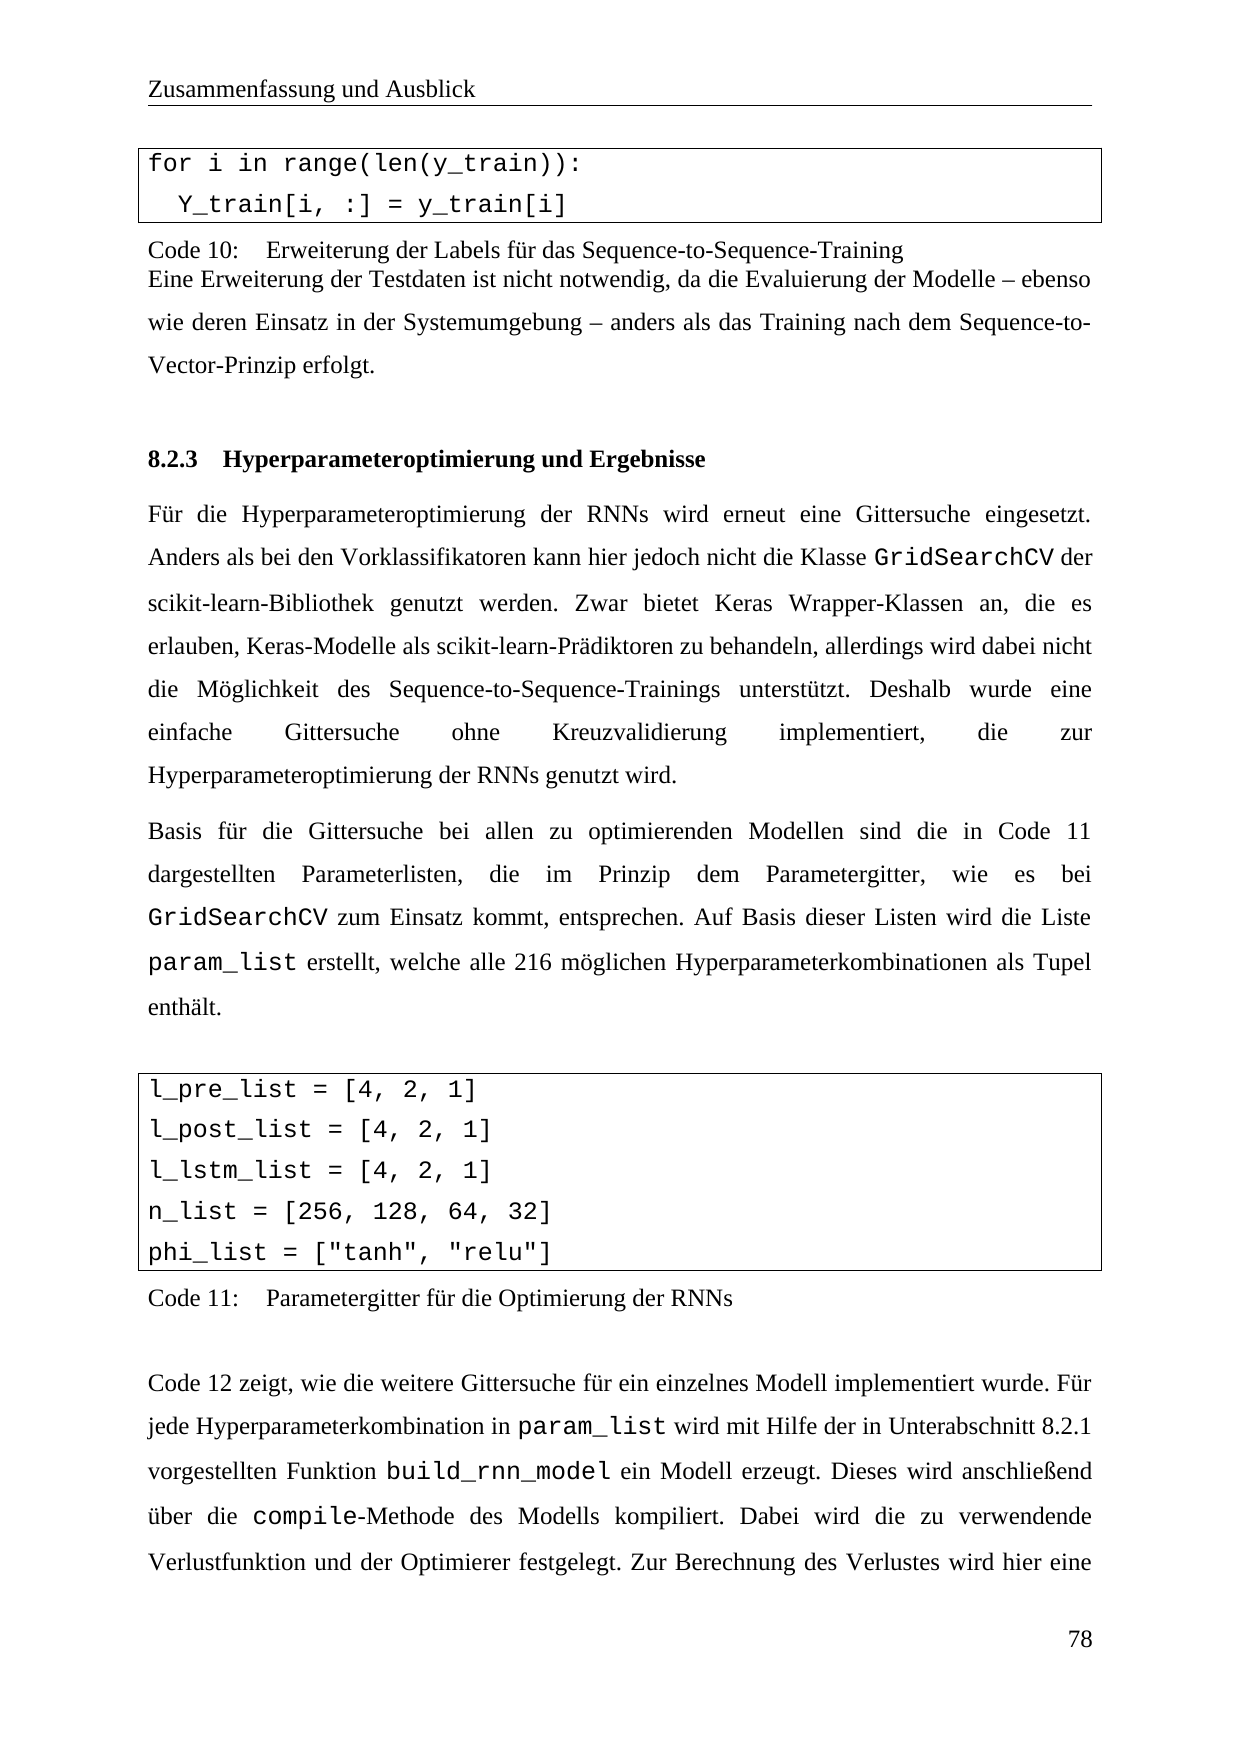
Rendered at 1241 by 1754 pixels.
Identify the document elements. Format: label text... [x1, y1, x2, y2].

text phi_list = ["tanh", "relu"] [139, 1236, 1101, 1270]
text l_post_list = [4, 2, 1] [139, 1114, 1101, 1145]
text Basis für die Gittersuche bei allen zu optimierenden Modellen sind die in Code 11 dargestellten Parameterlisten, die im Prinzip dem Parametergitter, wie es bei GridSearchCV zum Einsatz kommt, entsprechen. Auf Basis dieser Listen wird die Liste param_list erstellt, welche alle 216 möglichen Hyperparameterkombinationen als Tupel enthält. [148, 816, 1092, 1021]
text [148, 1368, 1092, 1575]
text n_list = [256, 128, 64, 32] [139, 1196, 1101, 1227]
text l_lstm_list = [4, 2, 1] [139, 1155, 1101, 1186]
text Für die Hyperparameteroptimierung der RNNs wird erneut eine Gittersuche eingesetzt. Anders als bei den Vorklassifikatoren kann hier jedoch nicht die Klasse GridSearchCV der scikit-learn-Bibliothek genutzt werden. Zwar bietet Keras Wrapper-Klassen an, die es erlauben, Keras-Modelle als scikit-learn-Prädiktoren zu behandeln, allerdings wird dabei nicht die Möglichkeit des Sequence-to-Sequence-Trainings unterstützt. Deshalb wurde eine einfache Gittersuche ohne Kreuzvalidierung implementiert, die zur Hyperparameteroptimierung der RNNs genutzt wird. [148, 499, 1092, 789]
text for i in range(len(y_train)): [139, 149, 1101, 179]
text Eine Erweiterung der Testdaten ist nicht notwendig, da die Evaluierung der Modelle – ebenso wie deren Einsatz in der Systemumgebung – anders als das Training nach dem Sequence-to-Vector-Prinzip erfolgt. [148, 264, 1092, 379]
text Y_train[i, :] = y_train[i] [139, 188, 1101, 222]
subtitle Hyperparameteroptimierung und Ergebnisse [148, 444, 1092, 472]
text l_pre_list = [4, 2, 1] [139, 1074, 1101, 1104]
